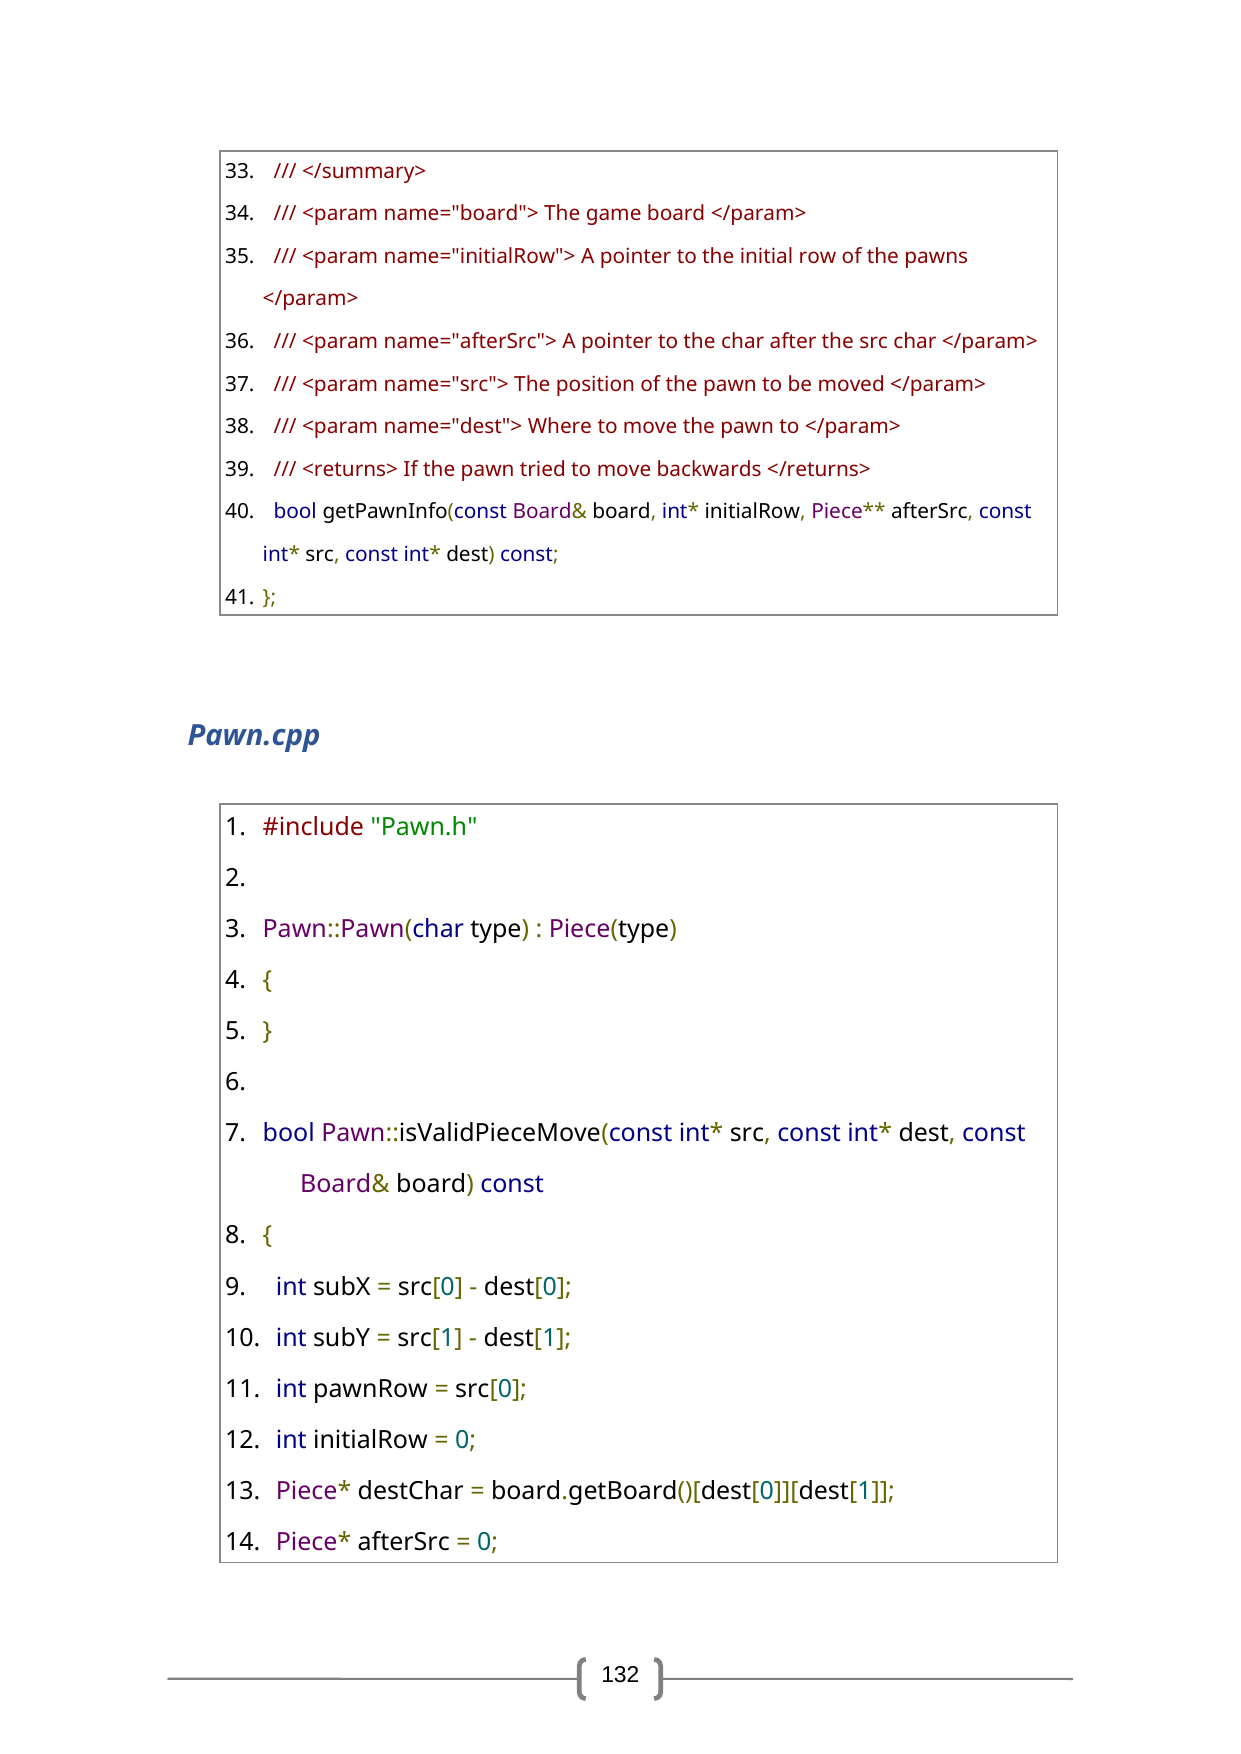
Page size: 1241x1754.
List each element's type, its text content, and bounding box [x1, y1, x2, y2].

list int initialRow = 0; [221, 1416, 1057, 1455]
list /// <param name="dest"> Where to move the pawn to </param> [221, 406, 1057, 440]
list Piece* afterSrc = 0; [221, 1518, 1057, 1562]
list /// </summary> [221, 152, 1057, 184]
subtitle Pawn.cpp [187, 714, 1053, 754]
list Pawn::Pawn(char type) : Piece(type) [221, 905, 1057, 945]
list { [221, 1211, 1057, 1251]
list /// <param name="afterSrc"> A pointer to the char after the src char </param> [221, 320, 1057, 354]
list /// <param name="board"> The game board </param> [221, 193, 1057, 227]
list int subY = src[1] - dest[1]; [221, 1313, 1057, 1353]
list /// <returns> If the pawn tried to move backwards </returns> [221, 448, 1057, 482]
list int subX = src[0] - dest[0]; [221, 1262, 1057, 1302]
list Piece* destChar = board.getBoard()[dest[0]][dest[1]]; [221, 1467, 1057, 1506]
list bool getPawnInfo(const Board& board, int* initialRow, Piece** afterSrc, const int* src, const int* dest) const; [221, 491, 1057, 568]
list int pawnRow = src[0]; [221, 1364, 1057, 1404]
list bool Pawn::isValidPieceMove(const int* src, const int* dest, const Board& board) const [221, 1109, 1057, 1200]
list #include "Pawn.h" [221, 805, 1057, 843]
list /// <param name="initialRow"> A pointer to the initial row of the pawns </param> [221, 235, 1057, 312]
list } [221, 1007, 1057, 1047]
list }; [221, 576, 1057, 614]
list { [221, 956, 1057, 996]
list /// <param name="src"> The position of the pawn to be moved </param> [221, 363, 1057, 397]
